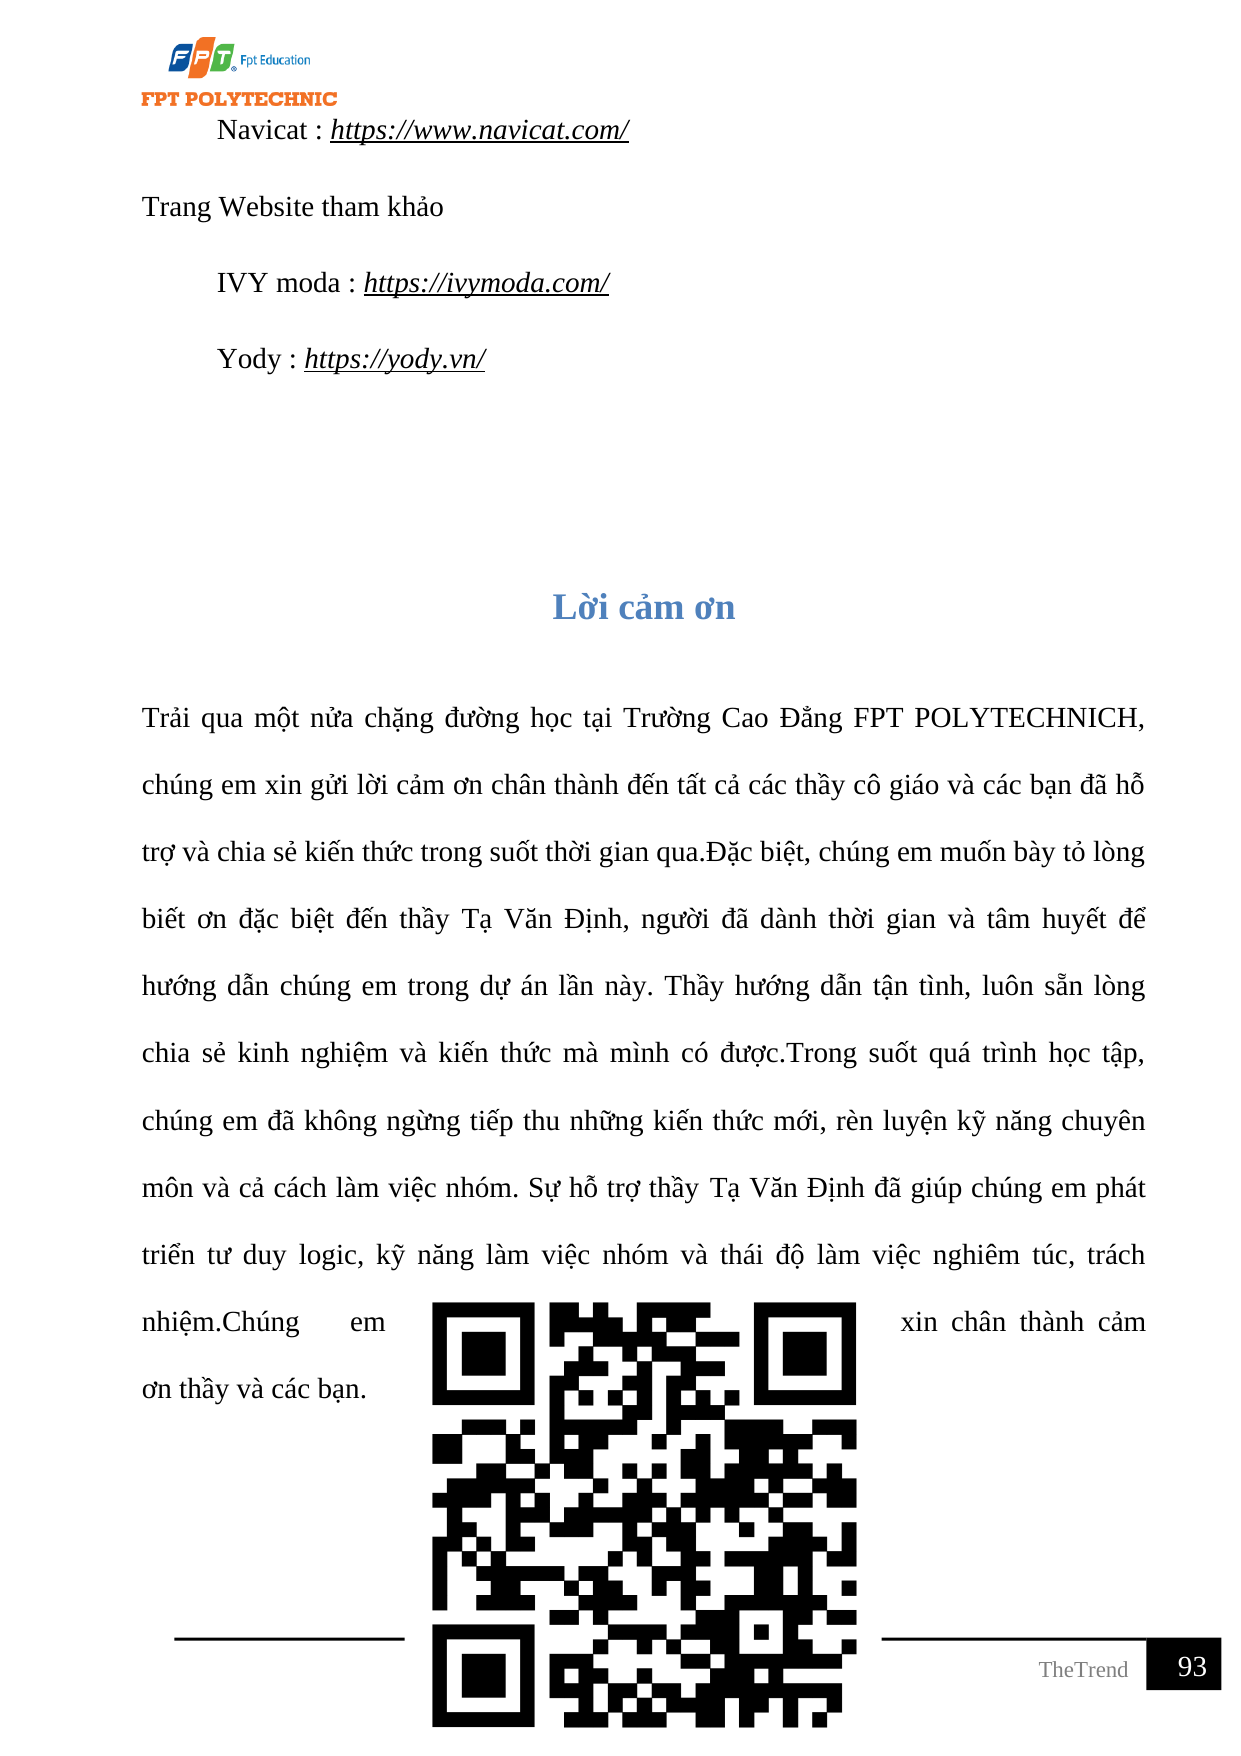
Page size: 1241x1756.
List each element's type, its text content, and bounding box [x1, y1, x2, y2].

text IVY moda : https://ivymoda.com/ [142, 265, 1116, 299]
text Trải qua một nửa chặng đường học tại Trường Cao Đẳng FPT POLYTECHNICH, chúng em xin gửi lời cảm ơn chân thành đến tất cả các thầy cô giáo và các bạn đã hỗ trợ và chia sẻ kiến thức trong suốt thời gian qua.Đặc biệt, chúng em muốn bày tỏ lòng biết ơn đặc biệt đến thầy Tạ Văn Định, người đã dành thời gian và tâm huyết để hướng dẫn chúng em trong dự án lần này. Thầy hướng dẫn tận tình, luôn sẵn lòng chia sẻ kinh nghiệm và kiến thức mà mình có được.Trong suốt quá trình học tập, chúng em đã không ngừng tiếp thu những kiến thức mới, rèn luyện kỹ năng chuyên môn và cả cách làm việc nhóm. Sự hỗ trợ thầy Tạ Văn Định đã giúp chúng em phát triển tư duy logic, kỹ năng làm việc nhóm và thái độ làm việc nghiêm túc, trách nhiệm.Chúng em xin chân thành cảm ơn thầy và các bạn. [142, 700, 1146, 1404]
picture [403, 1273, 882, 1752]
text Yody : https://yody.vn/ [142, 342, 1116, 375]
text Trang Website tham khảo [142, 189, 1116, 222]
picture [141, 37, 337, 106]
subtitle Lời cảm ơn [142, 585, 1146, 628]
text Navicat : https://www.navicat.com/ [142, 112, 1116, 146]
